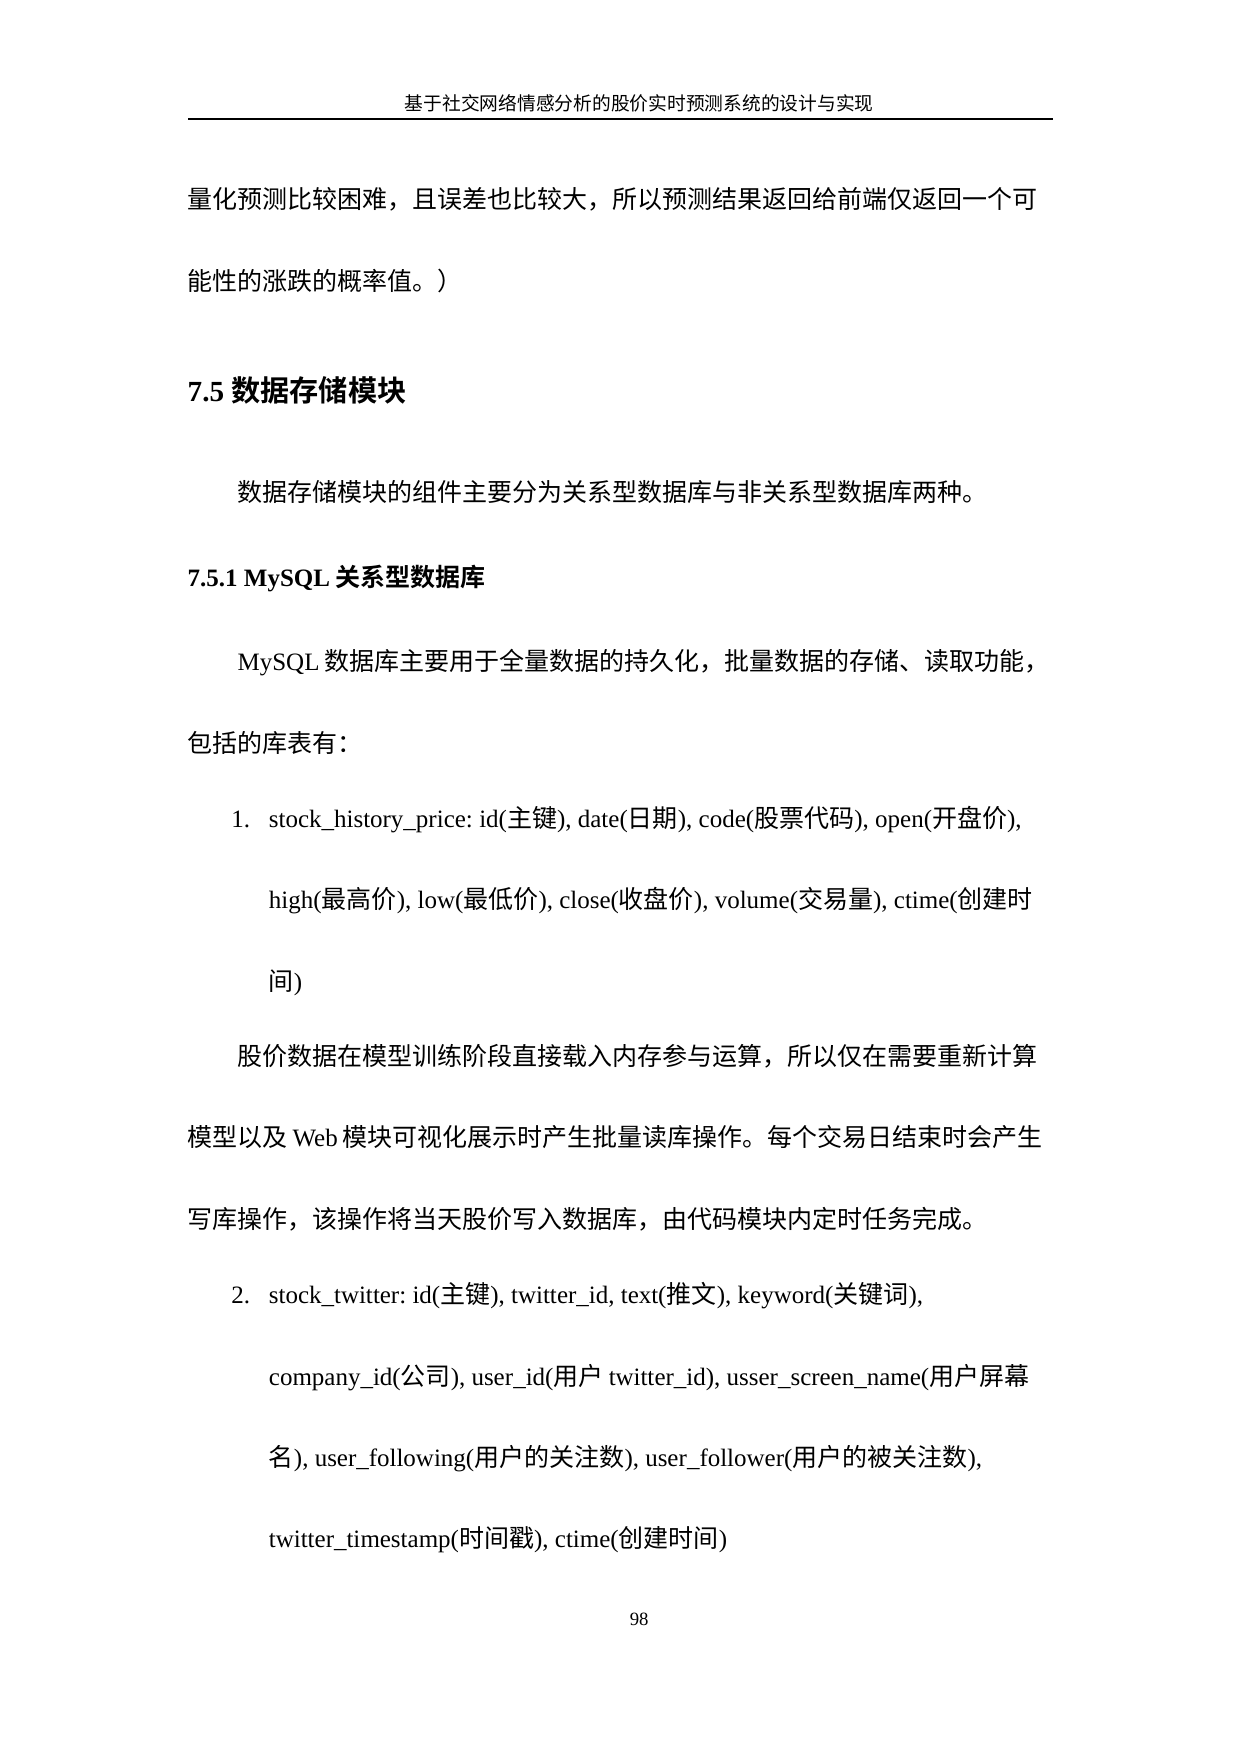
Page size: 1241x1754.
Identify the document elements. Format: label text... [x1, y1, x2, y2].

text 股价数据在模型训练阶段直接载入内存参与运算，所以仅在需要重新计算模型以及Web模块可视化展示时产生批量读库操作。每个交易日结束时会产生写库操作，该操作将当天股价写入数据库，由代码模块内定时任务完成。 [187, 1021, 1053, 1251]
subtitle 7.5 数据存储模块 [187, 354, 1053, 422]
subtitle 7.5.1 MySQL关系型数据库 [187, 541, 1053, 609]
text 数据存储模块的组件主要分为关系型数据库与非关系型数据库两种。 [187, 456, 1053, 524]
list stock_history_price: id(主键), date(日期), code(股票代码), open(开盘价), high(最高价), low(最低价), close(收盘价), volume(交易量), ctime(创建时间) [231, 783, 1053, 1013]
list stock_twitter: id(主键), twitter_id, text(推文), keyword(关键词), company_id(公司), user_id(用户twitter_id), usser_screen_name(用户屏幕名), user_following(用户的关注数), user_follower(用户的被关注数), twitter_timestamp(时间戳), ctime(创建时间) [231, 1259, 1053, 1571]
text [187, 164, 1053, 313]
text MySQL数据库主要用于全量数据的持久化，批量数据的存储、读取功能，包括的库表有： [187, 626, 1053, 775]
